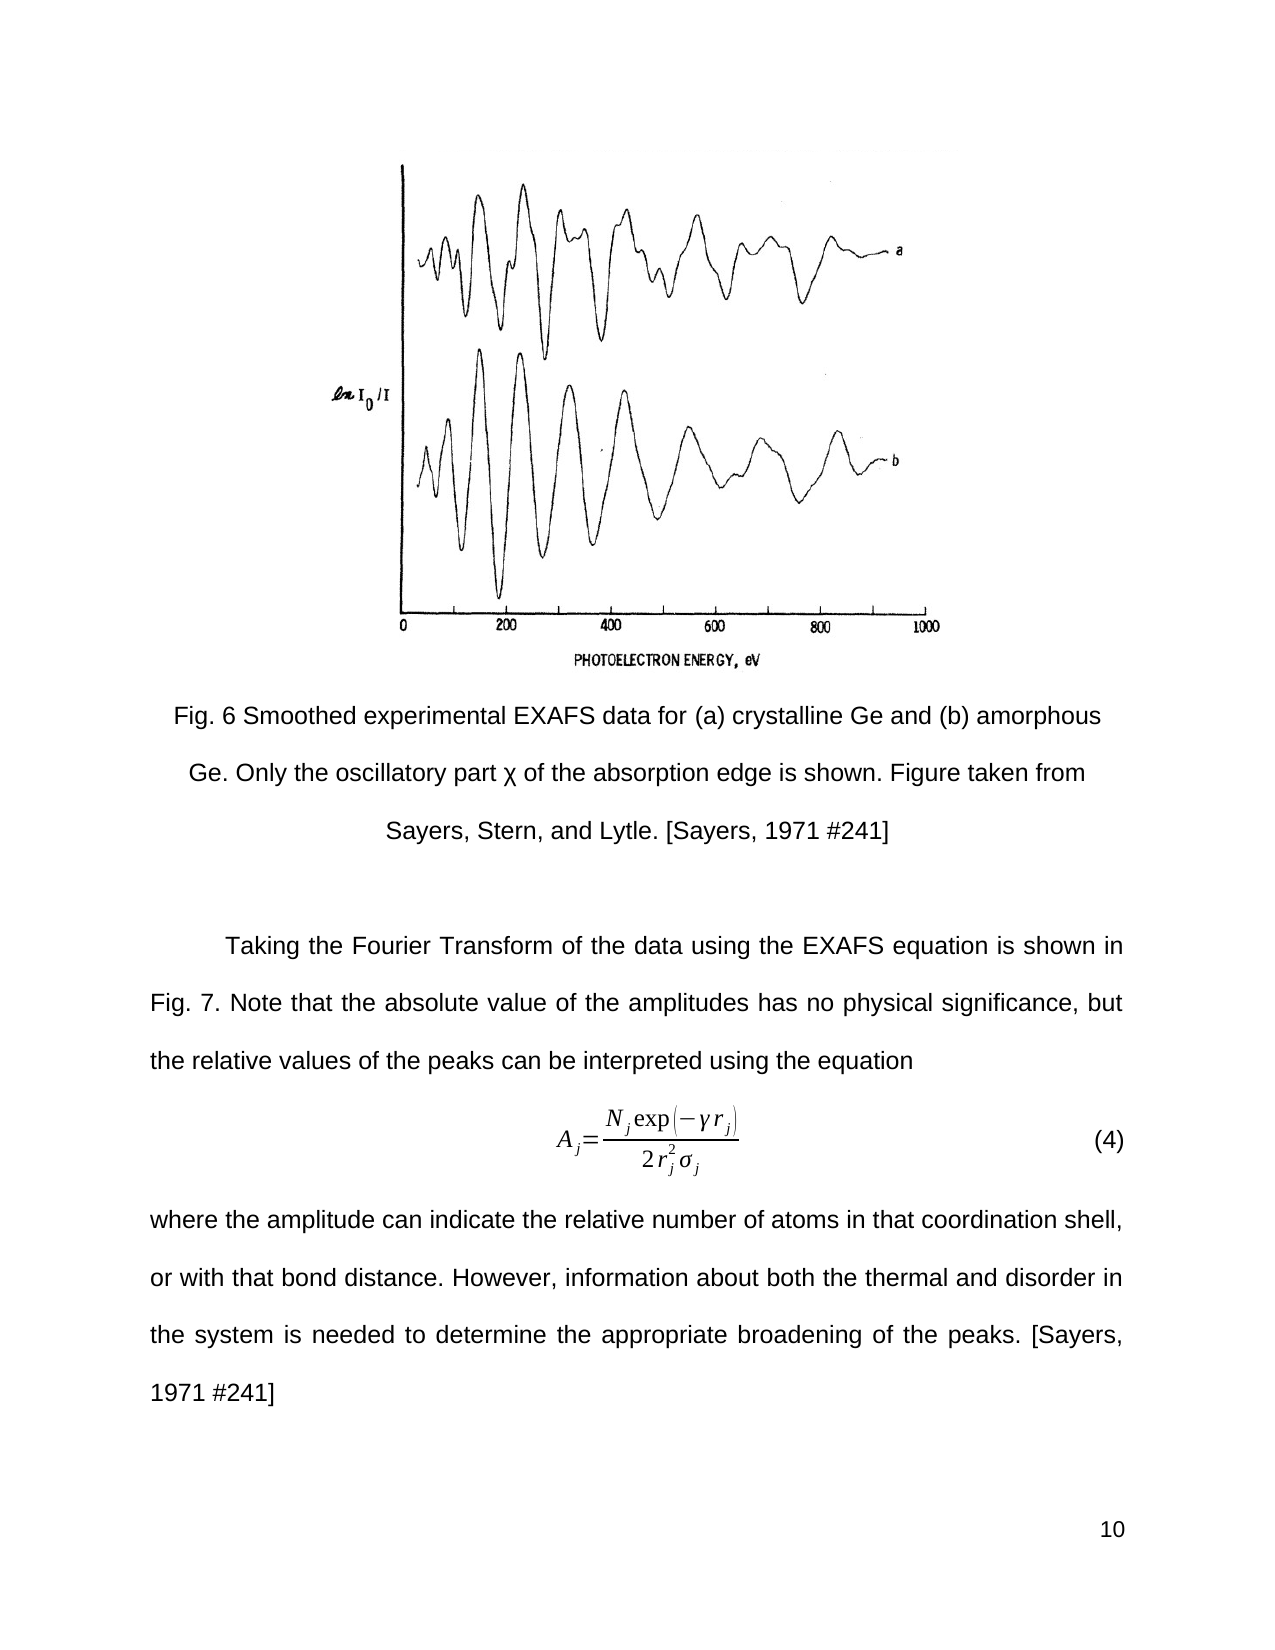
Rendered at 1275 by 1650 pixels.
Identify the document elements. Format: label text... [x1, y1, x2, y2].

text Fig. 6 Smoothed experimental EXAFS data for (a) crystalline Ge and (b) amorphous Ge. Only the oscillatory part χ of the absorption edge is shown. Figure taken from Sayers, Stern, and Lytle. [Sayers, 1971 #241] [150, 701, 1125, 844]
picture [315, 150, 960, 675]
text Taking the Fourier Transform of the data using the EXAFS equation is shown in Fig. 7. Note that the absolute value of the amplitudes has no physical significance, but the relative values of the peaks can be interpreted using the equation [150, 931, 1125, 1074]
text (4) [150, 1103, 1125, 1177]
text where the amplitude can indicate the relative number of atoms in that coordination shell, or with that bond distance. However, information about both the thermal and disorder in the system is needed to determine the appropriate broadening of the peaks. [Sayers, 1971 #241] [150, 1205, 1125, 1407]
